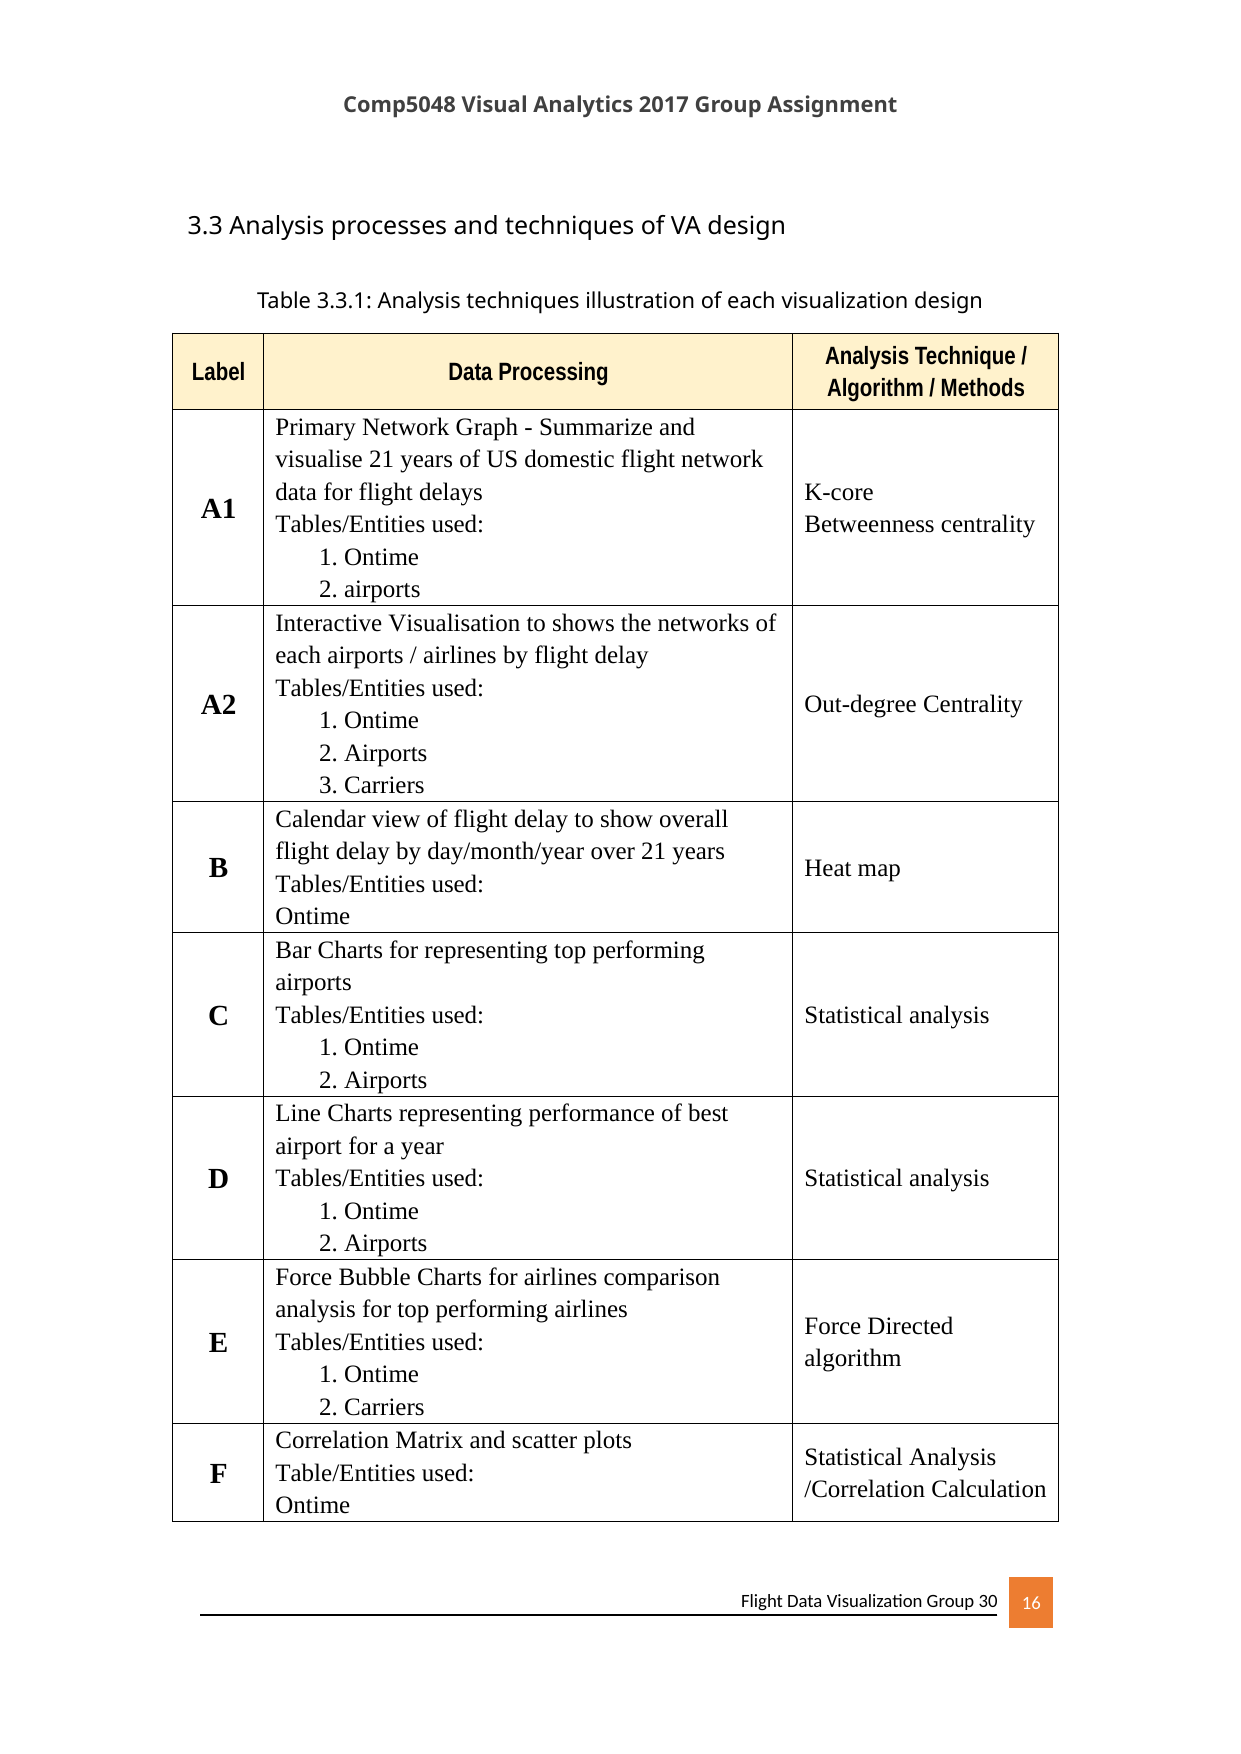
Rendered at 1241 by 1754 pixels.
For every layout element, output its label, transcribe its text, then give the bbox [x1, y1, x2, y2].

table_cell Out-degree Centrality [793, 606, 1058, 801]
table_cell Heat map [793, 802, 1058, 932]
table_cell Correlation Matrix and scatter plots Table/Entities used: Ontime [264, 1424, 792, 1521]
table_cell Statistical analysis [793, 1097, 1058, 1259]
table_header Label [173, 334, 263, 409]
table_cell Calendar view of flight delay to show overall flight delay by day/month/year over 21 years Tables/Entities used: Ontime [264, 802, 792, 932]
table_cell F [173, 1424, 263, 1521]
table_cell A2 [173, 606, 263, 801]
table_cell Statistical analysis [793, 933, 1058, 1096]
table_cell Force Directed algorithm [793, 1260, 1058, 1423]
table_cell C [173, 933, 263, 1096]
table_cell Interactive Visualisation to shows the networks of each airports / airlines by flight delay Tables/Entities used: 1. Ontime 2. Airports 3. Carriers [264, 606, 792, 801]
table_cell Force Bubble Charts for airlines comparison analysis for top performing airlines Tables/Entities used: 1. Ontime 2. Carriers [264, 1260, 792, 1423]
table_cell Bar Charts for representing top performing airports Tables/Entities used: 1. Ontime 2. Airports [264, 933, 792, 1096]
table_cell A1 [173, 410, 263, 605]
table_cell E [173, 1260, 263, 1423]
table_cell D [173, 1097, 263, 1259]
table_header Data Processing [264, 334, 792, 409]
subtitle 3.3 Analysis processes and techniques of VA design [187, 192, 1053, 257]
table_cell Primary Network Graph - Summarize and visualise 21 years of US domestic flight network data for flight delays Tables/Entities used: 1. Ontime 2. airports [264, 410, 792, 605]
table_cell B [173, 802, 263, 932]
text Table 3.3.1: Analysis techniques illustration of each visualization design [187, 284, 1053, 316]
table_header Analysis Technique / Algorithm / Methods [793, 334, 1058, 409]
table_cell Line Charts representing performance of best airport for a year Tables/Entities used: 1. Ontime 2. Airports [264, 1097, 792, 1259]
table_cell K-core Betweenness centrality [793, 410, 1058, 605]
table_cell Statistical Analysis /Correlation Calculation [793, 1424, 1058, 1521]
